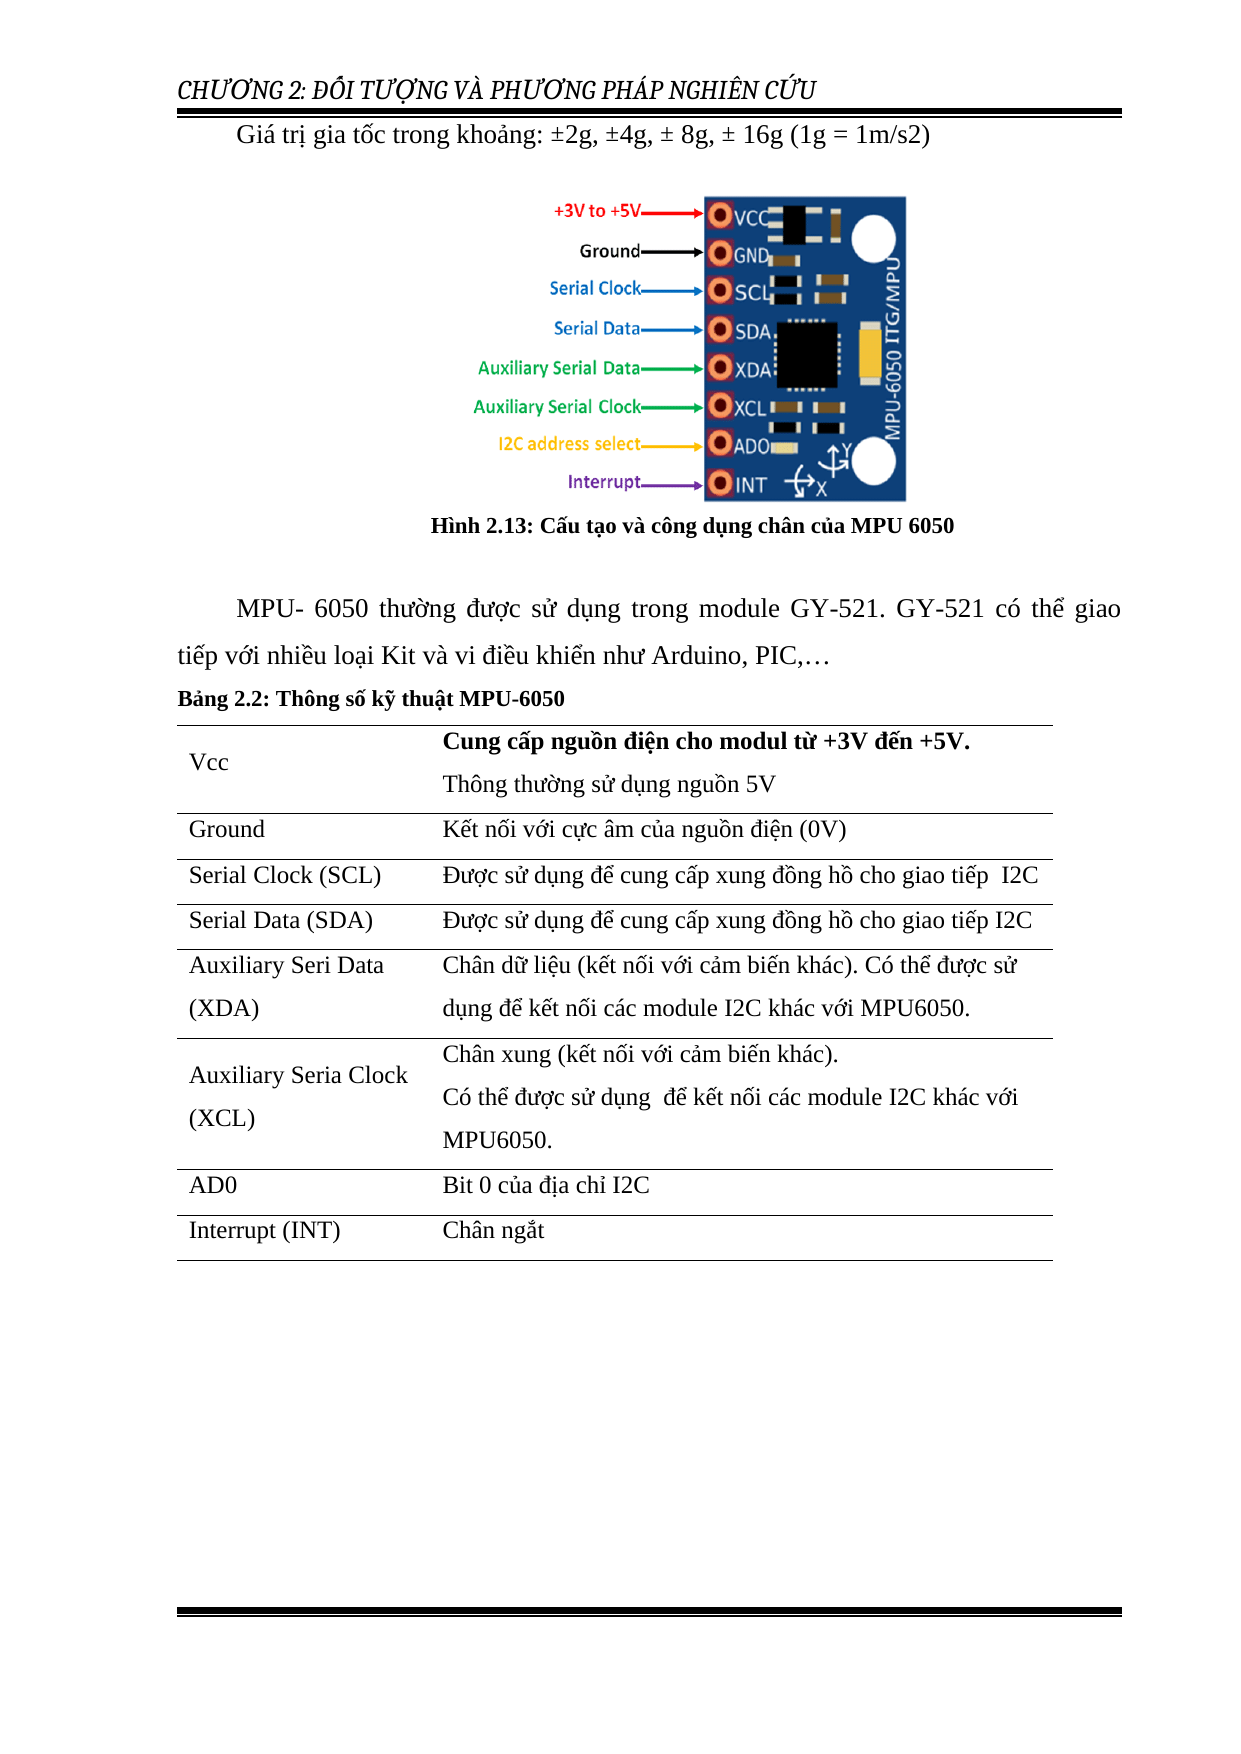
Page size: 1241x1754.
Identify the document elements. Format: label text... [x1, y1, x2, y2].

table_header Vcc [177, 726, 431, 813]
text Giá trị gia tốc trong khoảng: 2g, 4g, 8g, 16g (1g = 1m/s2) [177, 118, 1122, 149]
table_cell Serial Data (SDA) [177, 905, 431, 949]
table_cell Chân dữ liệu (kết nối với cảm biến khác). Có thể được sử dụng để kết nối các module I2C khác với MPU6050. [431, 950, 1053, 1038]
text Bảng 2.2: Thông số kỹ thuật MPU-6050 [177, 685, 1122, 712]
table_cell Được sử dụng để cung cấp xung đồng hồ cho giao tiếp I2C [431, 860, 1053, 904]
table_cell Kết nối với cực âm của nguồn điện (0V) [431, 814, 1053, 859]
table_cell Interrupt (INT) [177, 1216, 431, 1260]
table_cell Bit 0 của địa chỉ I2C [431, 1170, 1053, 1214]
table_cell Auxiliary Seri Data (XDA) [177, 950, 431, 1038]
table_cell Được sử dụng để cung cấp xung đồng hồ cho giao tiếp I2C [431, 905, 1053, 949]
table_cell Chân ngắt [431, 1216, 1053, 1260]
table_header Cung cấp nguồn điện cho modul từ +3V đến +5V. Thông thường sử dụng nguồn 5V [431, 726, 1053, 813]
table_cell Serial Clock (SCL) [177, 860, 431, 904]
table_cell Ground [177, 814, 431, 859]
picture [466, 186, 915, 511]
text MPU- 6050 thường được sử dụng trong module GY-521. GY-521 có thể giao tiếp với nhiều loại Kit và vi điều khiển như Arduino, PIC,… [177, 592, 1122, 670]
table_cell Auxiliary Seria Clock (XCL) [177, 1039, 431, 1169]
table_cell AD0 [177, 1170, 431, 1214]
table_cell Chân xung (kết nối với cảm biến khác). Có thể được sử dụng để kết nối các module I2C khác với MPU6050. [431, 1039, 1053, 1169]
